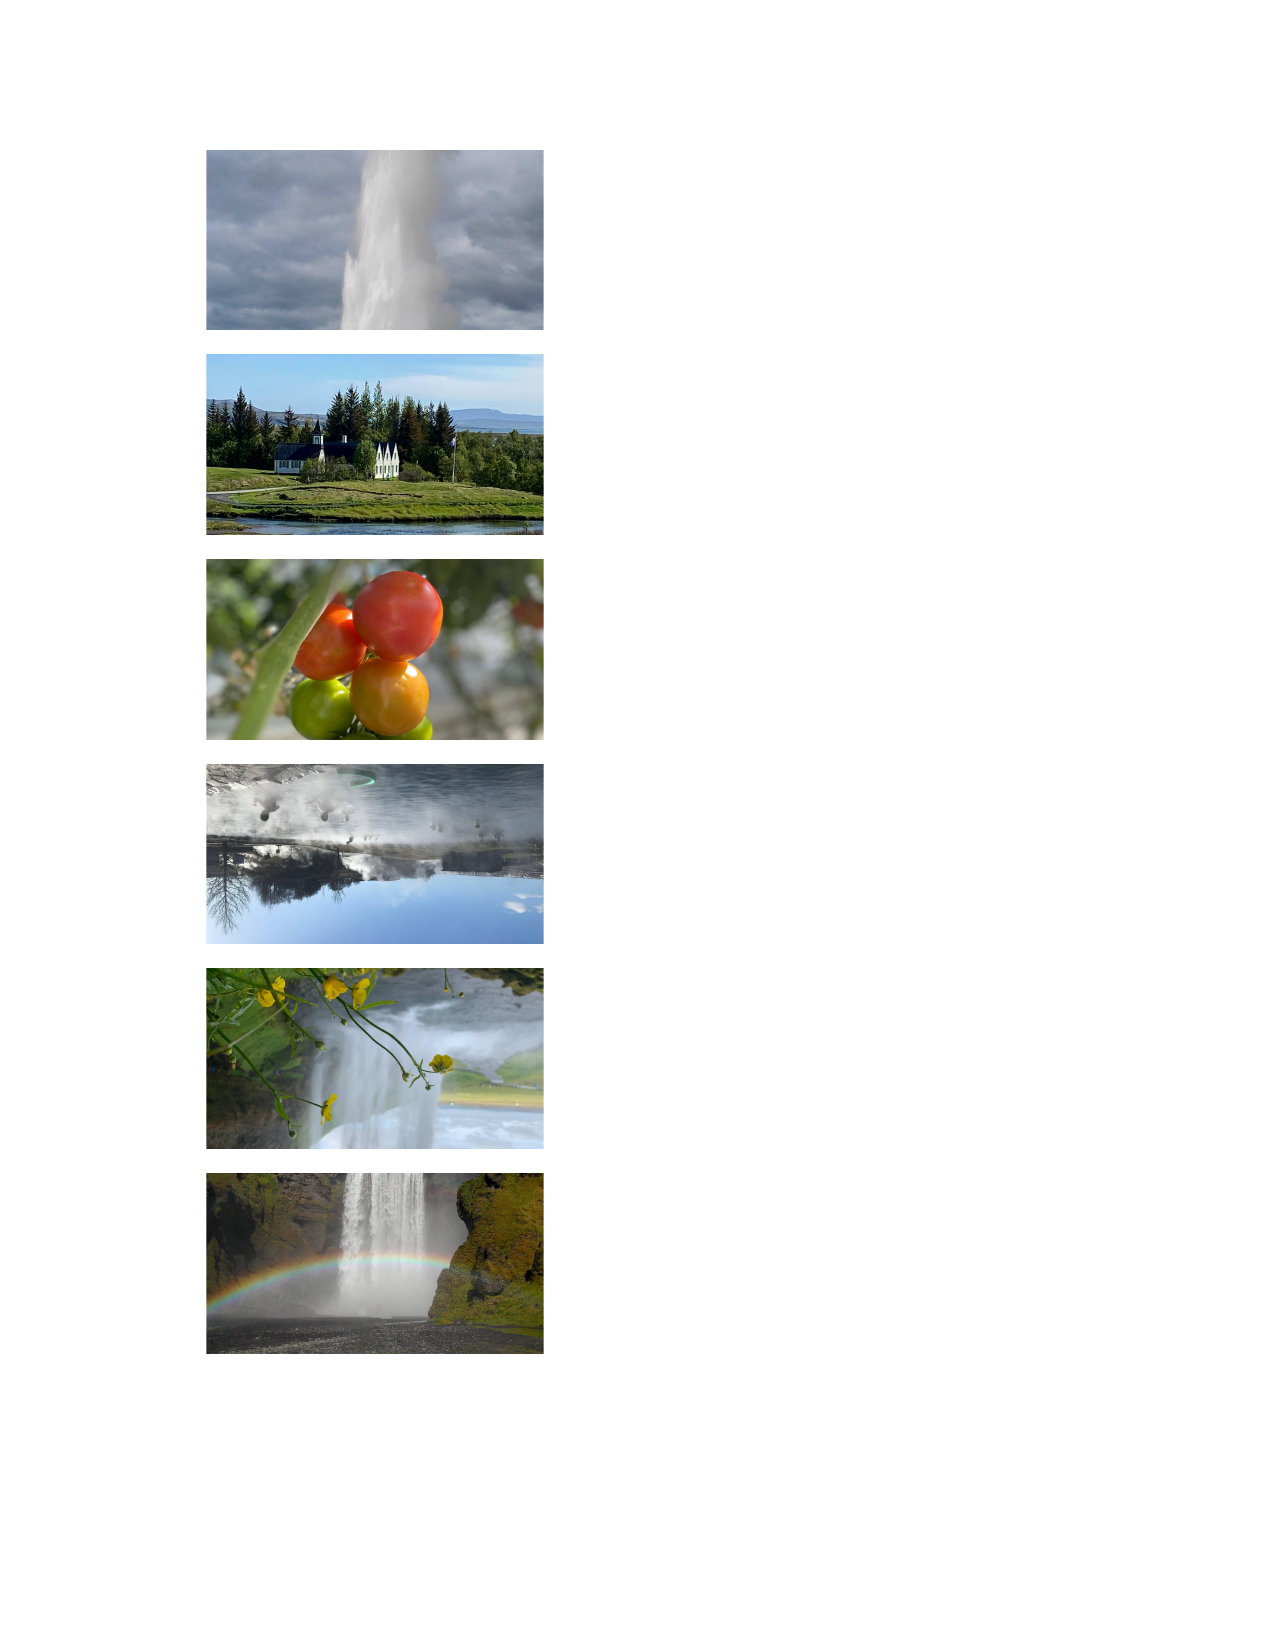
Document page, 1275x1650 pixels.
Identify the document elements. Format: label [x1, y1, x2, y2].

picture [206, 559, 544, 740]
picture [206, 968, 544, 1149]
picture [206, 1173, 544, 1354]
picture [206, 354, 544, 535]
picture [206, 764, 544, 944]
picture [206, 150, 544, 330]
